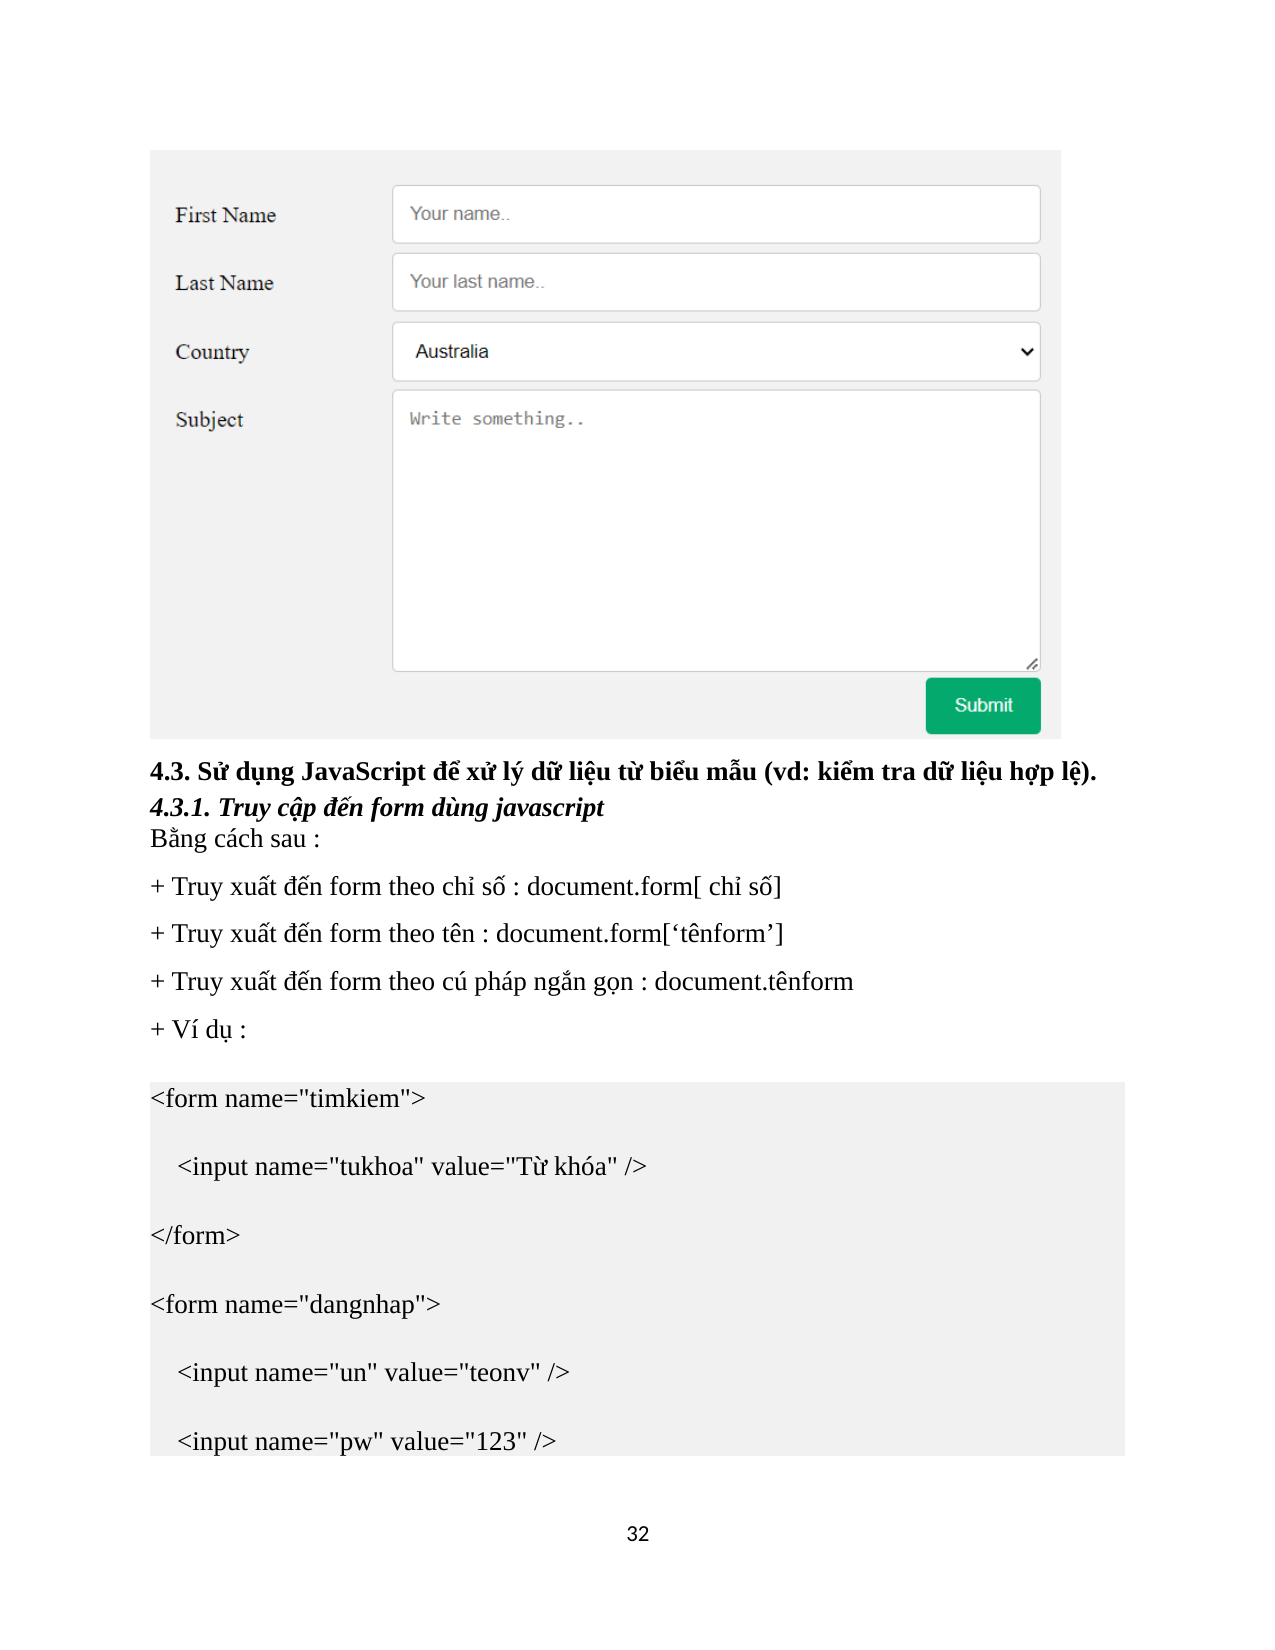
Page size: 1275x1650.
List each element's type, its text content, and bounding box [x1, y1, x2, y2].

text <input name="pw" value="123" /> [150, 1425, 1125, 1456]
text + Truy xuất đến form theo cú pháp ngắn gọn : document.tênform [150, 965, 1125, 997]
text Bằng cách sau : [150, 822, 1125, 853]
text <input name="un" value="teonv" /> [150, 1356, 1125, 1388]
text + Truy xuất đến form theo tên : document.form[‘tênform’] [150, 918, 1125, 949]
text </form> [150, 1219, 1125, 1250]
text + Truy xuất đến form theo chỉ số : document.form[ chỉ số] [150, 870, 1125, 901]
picture [150, 150, 1062, 739]
text <input name="tukhoa" value="Từ khóa" /> [150, 1151, 1125, 1182]
text <form name="dangnhap"> [150, 1288, 1125, 1319]
subtitle 4.3.1. Truy cập đến form dùng javascript [150, 791, 1125, 822]
subtitle 4.3. Sử dụng JavaScript để xử lý dữ liệu từ biểu mẫu (vd: kiểm tra dữ liệu hợp lệ). [150, 756, 1125, 787]
text <form name="timkiem"> [150, 1082, 1125, 1113]
text + Ví dụ : [150, 1013, 1125, 1044]
